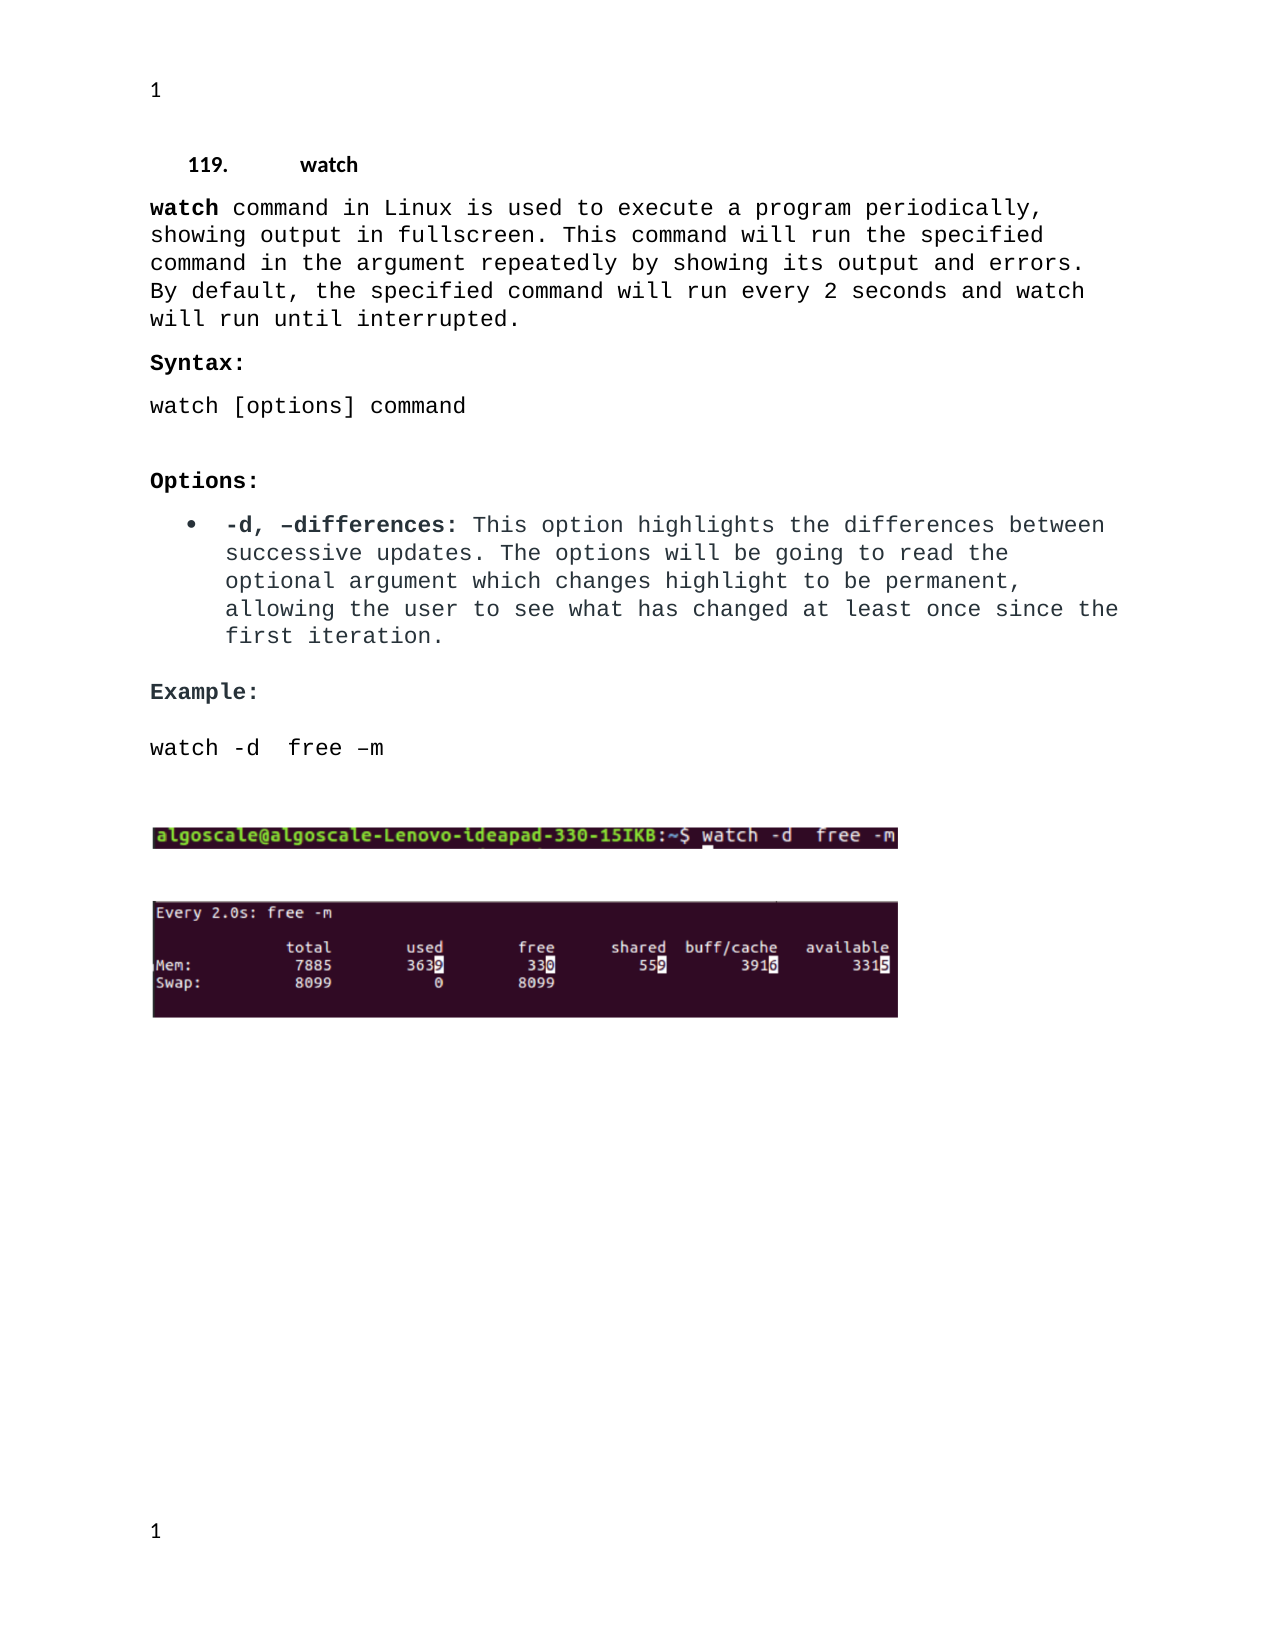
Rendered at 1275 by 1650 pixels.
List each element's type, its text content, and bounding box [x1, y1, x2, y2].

text watch [options] command [150, 394, 1125, 451]
text watch command in Linux is used to execute a program periodically, showing output in fullscreen. This command will run the specified command in the argument repeatedly by showing its output and errors. By default, the specified command will run every 2 seconds and watch will run until interrupted. [150, 196, 1125, 333]
text watch -d free –m [150, 736, 1125, 762]
picture [150, 823, 901, 1022]
text Options: [150, 469, 1125, 496]
text Example: [150, 681, 1125, 707]
list watch [187, 150, 1125, 178]
text Syntax: [150, 351, 1125, 377]
list -d, –differences: This option highlights the differences between successive updates. The options will be going to read the optional argument which changes highlight to be permanent, allowing the user to see what has changed at least once since the first iteration. [187, 513, 1125, 651]
